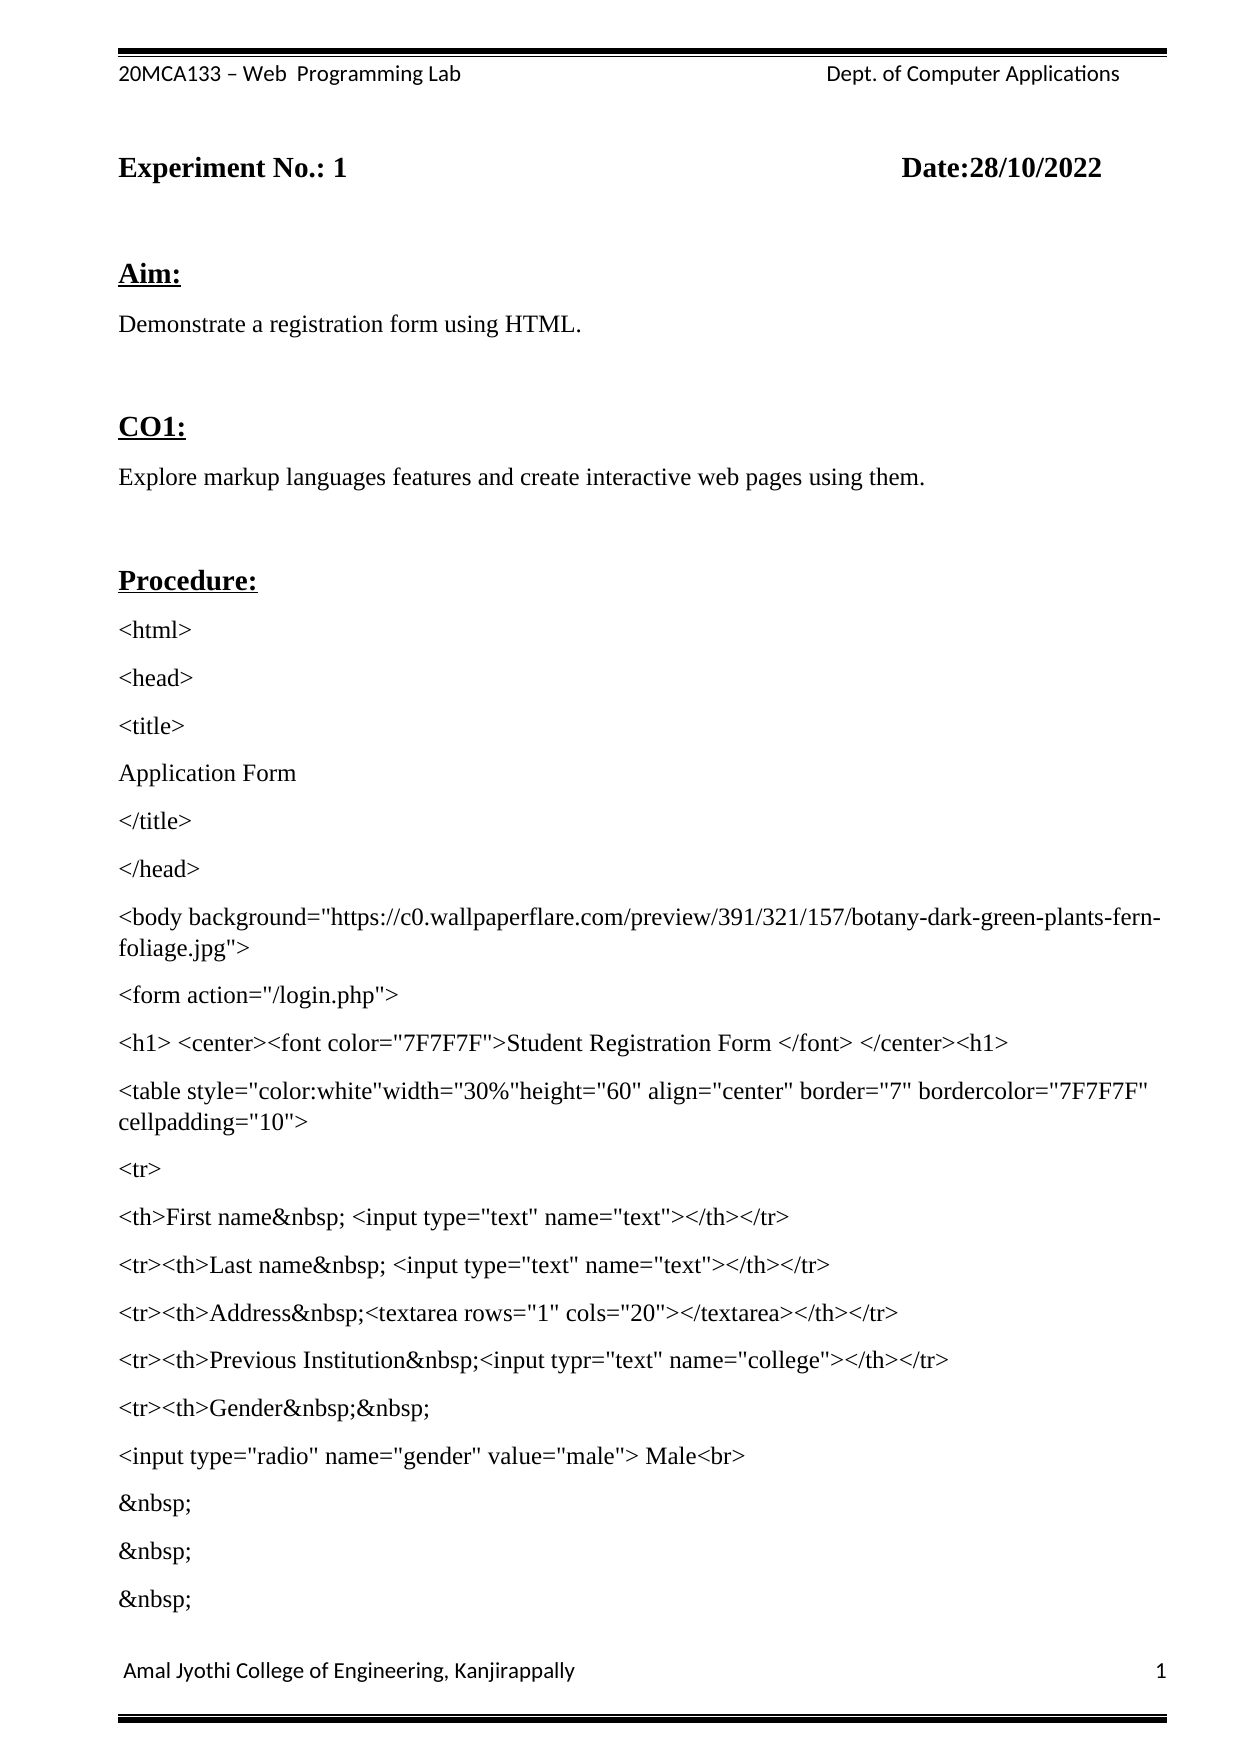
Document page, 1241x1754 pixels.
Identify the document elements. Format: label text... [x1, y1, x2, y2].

text <tr><th>Gender&nbsp;&nbsp; [118, 1393, 1167, 1422]
text Application Form [118, 758, 1167, 787]
text Explore markup languages features and create interactive web pages using them. [118, 462, 1167, 491]
text </title> [118, 806, 1167, 835]
text <head> [118, 663, 1167, 692]
text <tr><th>Address&nbsp;<textarea rows="1" cols="20"></textarea></th></tr> [118, 1298, 1167, 1326]
text Procedure: [118, 563, 1167, 596]
text <tr><th>Last name&nbsp; <input type="text" name="text"></th></tr> [118, 1250, 1167, 1279]
text Aim: [118, 256, 1167, 289]
text &nbsp; [118, 1488, 1167, 1517]
text Demonstrate a registration form using HTML. [118, 309, 1167, 337]
text <tr> [118, 1154, 1167, 1183]
text <body background="https://c0.wallpaperflare.com/preview/391/321/157/botany-dark-green-plants-fern-foliage.jpg"> [118, 902, 1167, 961]
text <title> [118, 711, 1167, 739]
text <h1> <center><font color="7F7F7F">Student Registration Form </font> </center><h1> [118, 1028, 1167, 1057]
text &nbsp; [118, 1584, 1167, 1613]
text <html> [118, 615, 1167, 644]
text Experiment No.: 1 Date:28/10/2022 [118, 150, 1167, 184]
text <input type="radio" name="gender" value="male"> Male<br> [118, 1441, 1167, 1469]
text <form action="/login.php"> [118, 980, 1167, 1009]
text <tr><th>Previous Institution&nbsp;<input typr="text" name="college"></th></tr> [118, 1345, 1167, 1374]
text <table style="color:white"width="30%"height="60" align="center" border="7" bordercolor="7F7F7F" cellpadding="10"> [118, 1076, 1167, 1136]
text <th>First name&nbsp; <input type="text" name="text"></th></tr> [118, 1202, 1167, 1231]
text </head> [118, 854, 1167, 883]
text CO1: [118, 409, 1167, 443]
text &nbsp; [118, 1536, 1167, 1565]
